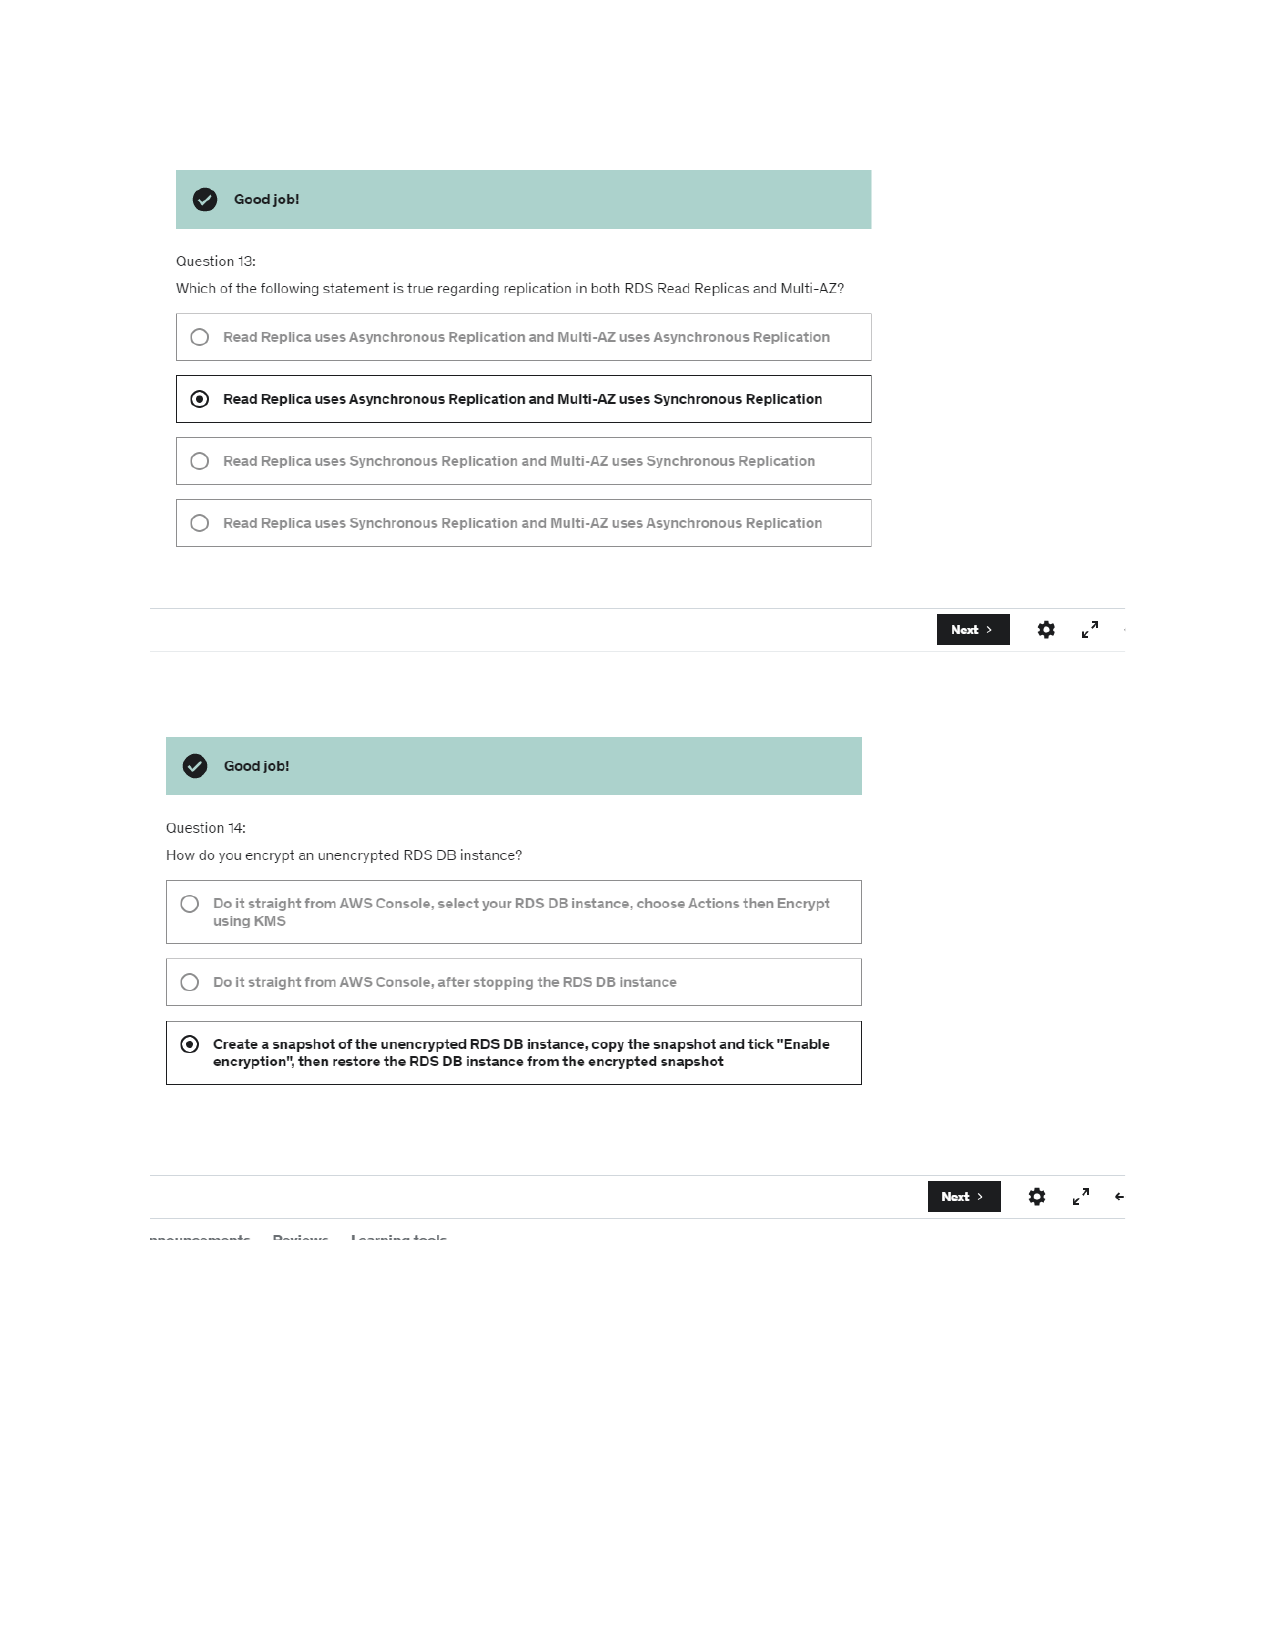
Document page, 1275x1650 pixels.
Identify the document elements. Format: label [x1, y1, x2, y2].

picture [150, 730, 1125, 1240]
picture [150, 150, 1125, 662]
